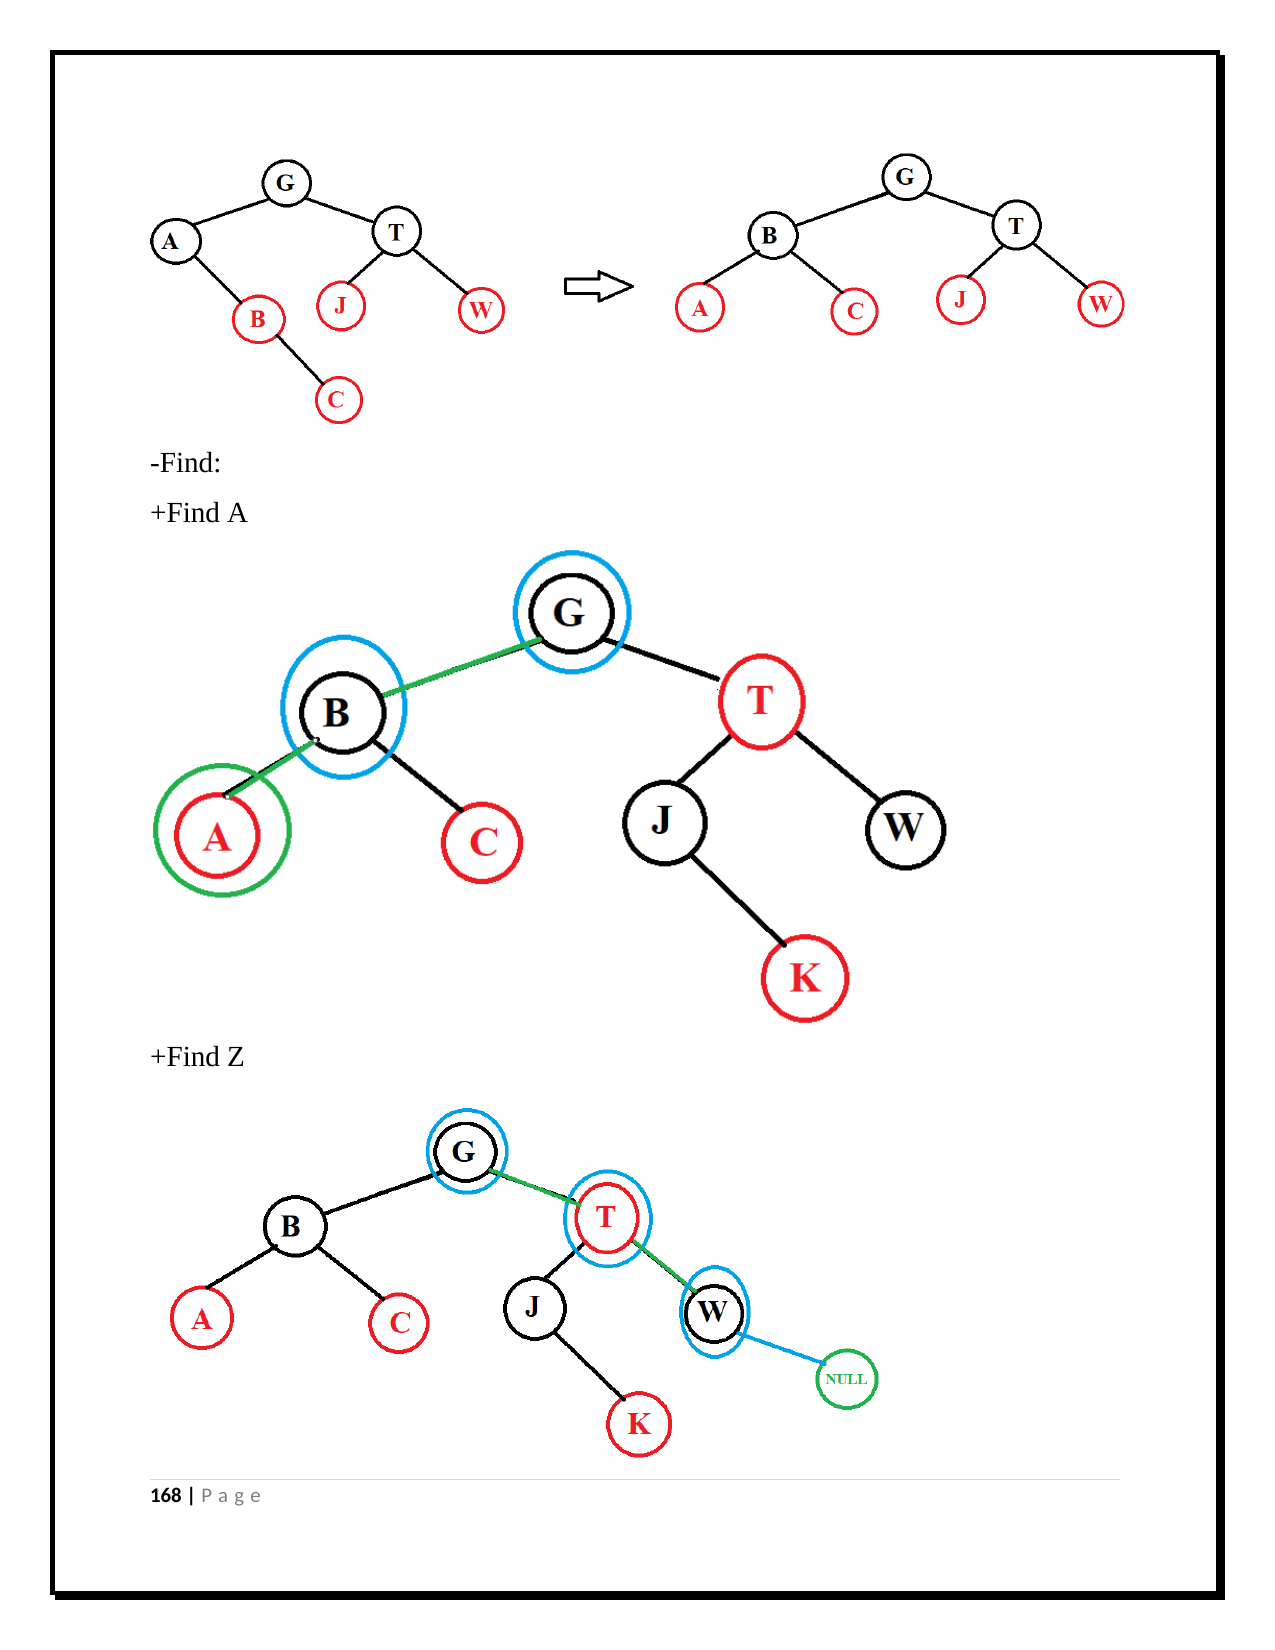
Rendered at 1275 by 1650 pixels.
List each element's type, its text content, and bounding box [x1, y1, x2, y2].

text +Find Z [150, 1039, 1120, 1073]
picture [150, 150, 1125, 433]
text +Find A [150, 495, 1120, 529]
text -Find: [150, 445, 1120, 478]
picture [150, 545, 961, 1027]
picture [150, 1090, 885, 1468]
